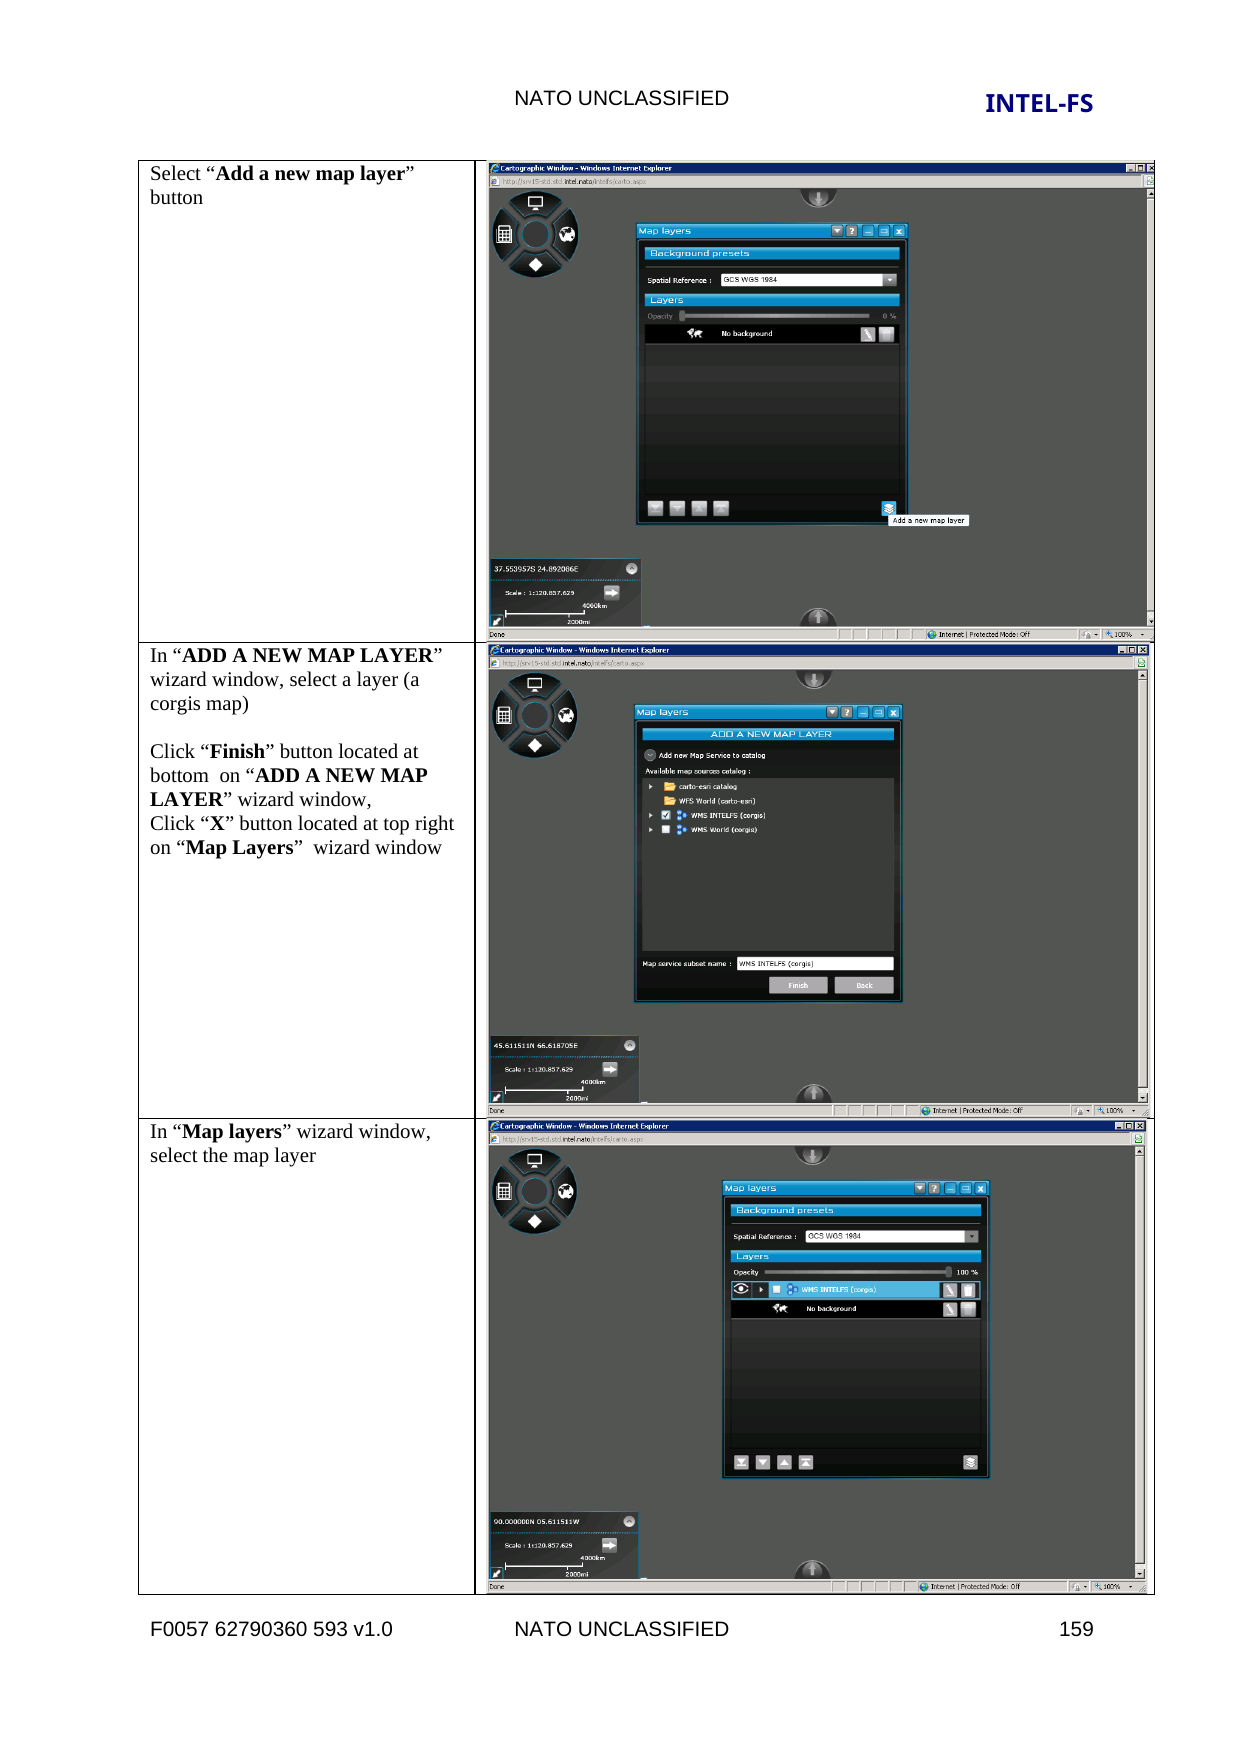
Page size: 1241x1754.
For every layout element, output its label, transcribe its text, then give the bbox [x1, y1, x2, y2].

picture [486, 160, 1154, 1594]
table_cell [1148, 1119, 1154, 1594]
table_cell In “ADD A NEW MAP LAYER” wizard window, select a layer (a corgis map) Click “Finish” button located at bottom on “ADD A NEW MAP LAYER” wizard window, Click “X” button located at top right on “Map Layers” wizard window [139, 643, 474, 1118]
table_cell Select “Add a new map layer” button [139, 161, 474, 642]
table_cell [476, 1119, 486, 1594]
table_cell [476, 161, 486, 642]
table_cell [476, 643, 486, 1118]
table_cell In “Map layers” wizard window, select the map layer [139, 1119, 474, 1594]
